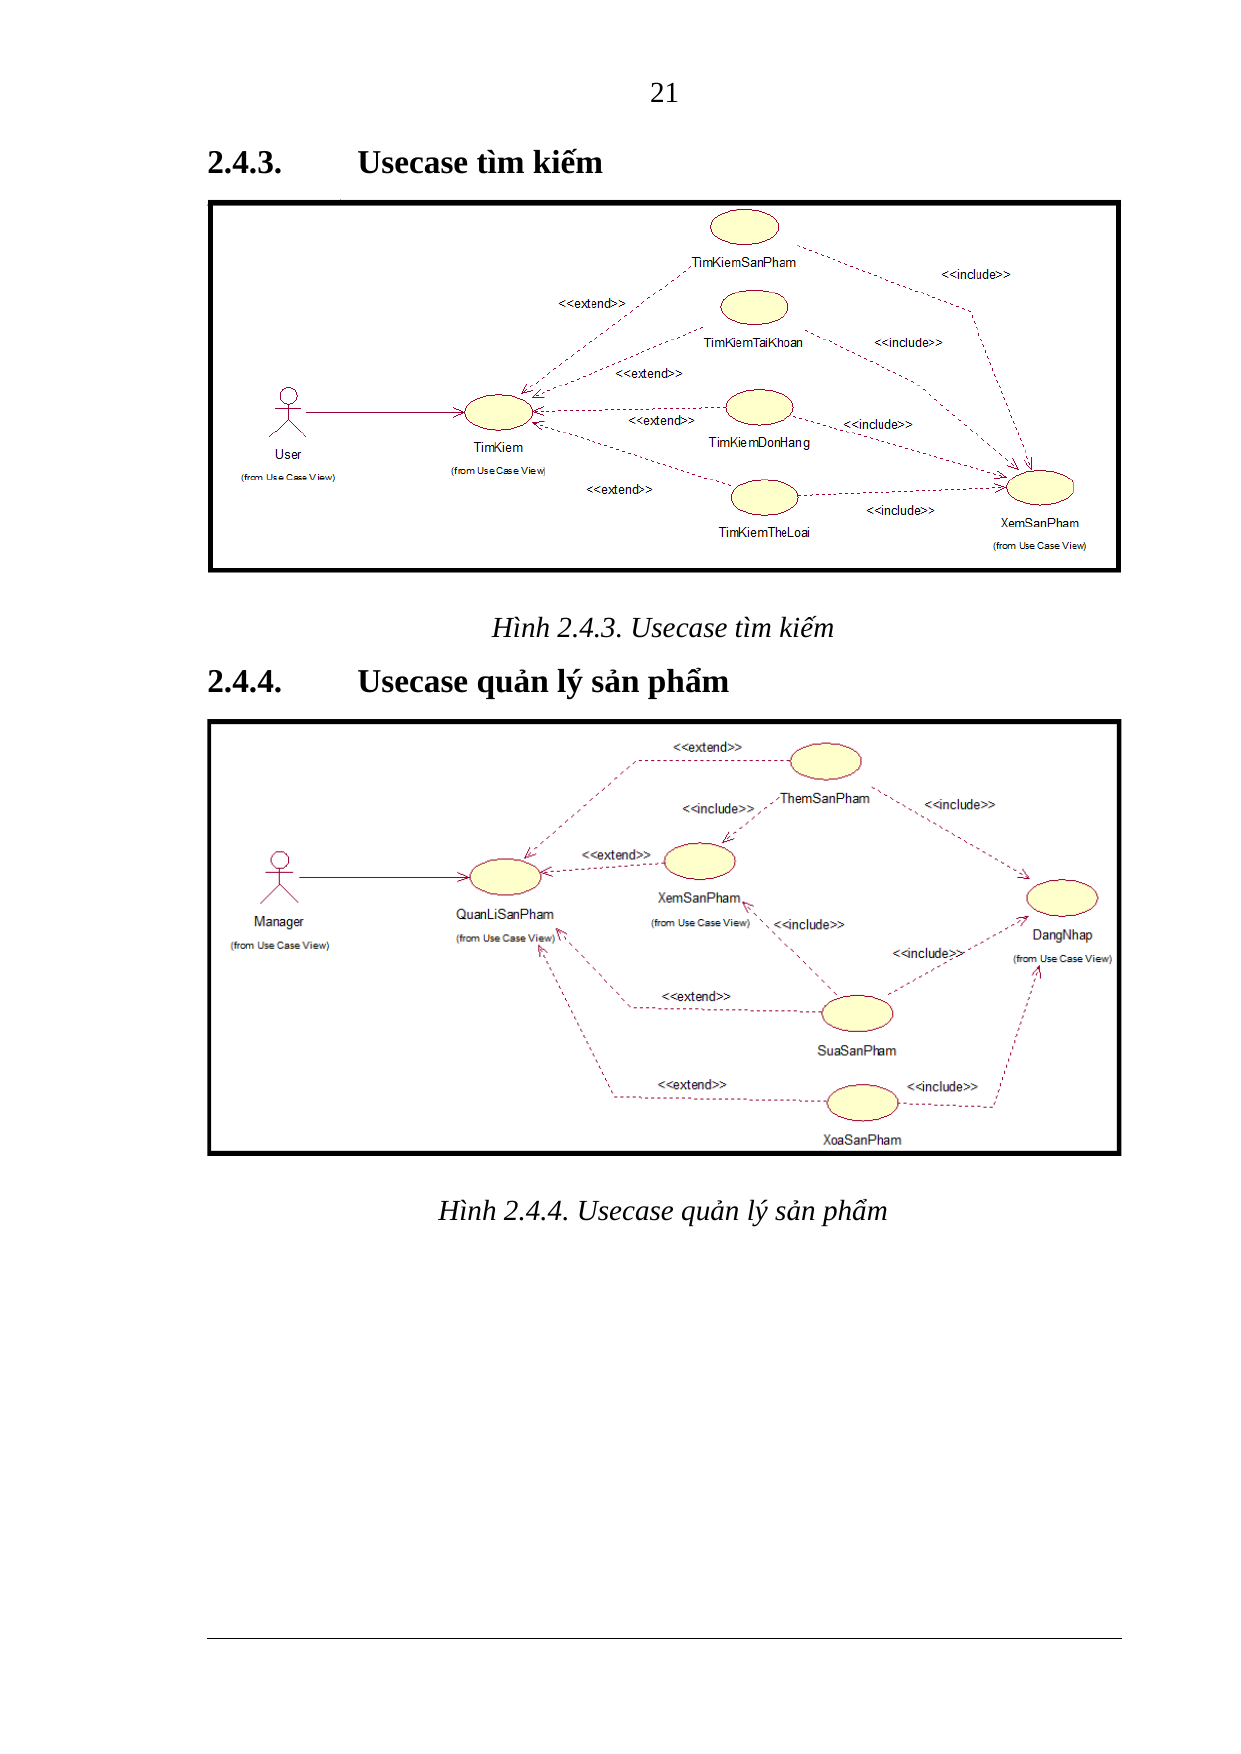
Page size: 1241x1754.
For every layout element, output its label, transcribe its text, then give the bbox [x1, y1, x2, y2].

text Hình 2.4.3. Usecase tìm kiếm [207, 611, 1122, 644]
text Hình 2.4.4. Usecase quản lý sản phẩm [207, 1193, 1122, 1227]
text Usecase tìm kiếm [207, 142, 1122, 180]
picture [207, 199, 1122, 573]
picture [207, 718, 1122, 1156]
text Usecase quản lý sản phẩm [207, 661, 1122, 699]
